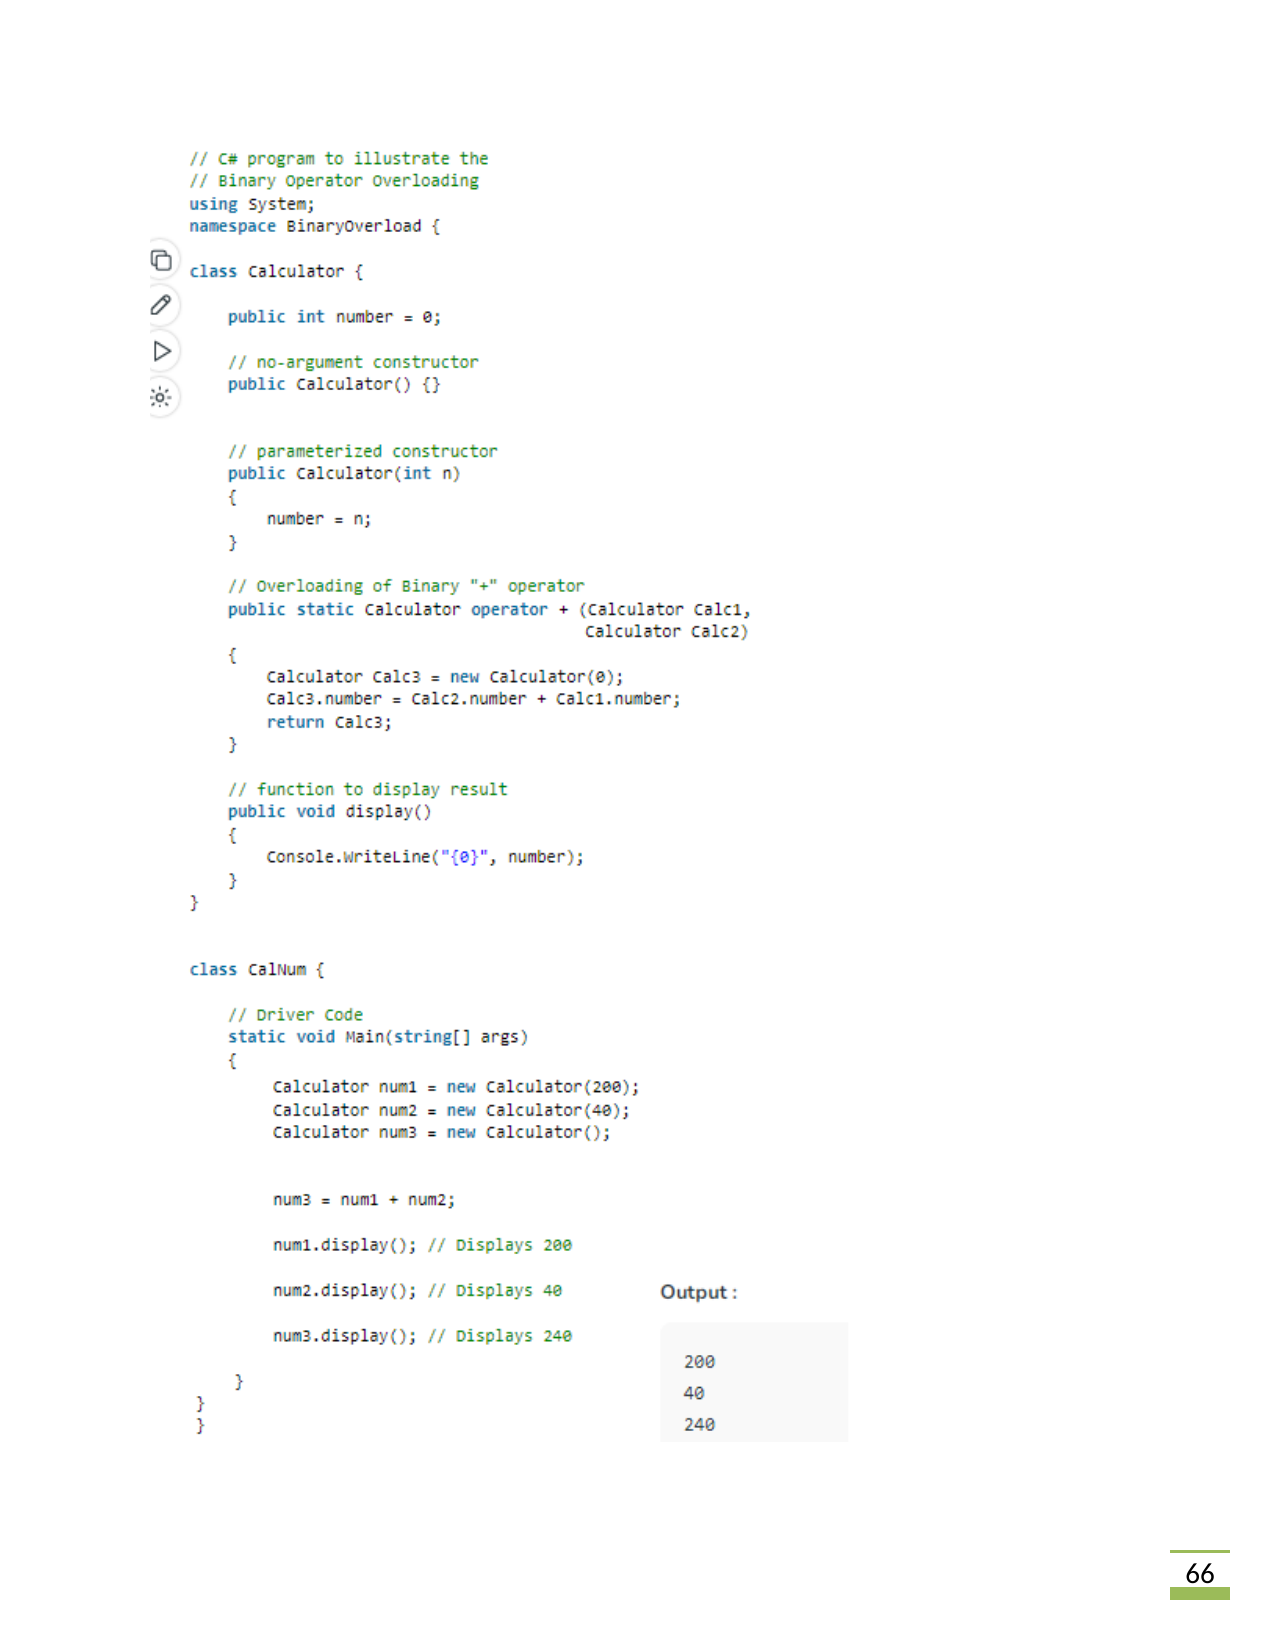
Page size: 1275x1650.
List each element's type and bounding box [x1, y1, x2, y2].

picture [150, 150, 754, 1074]
picture [150, 1077, 849, 1442]
